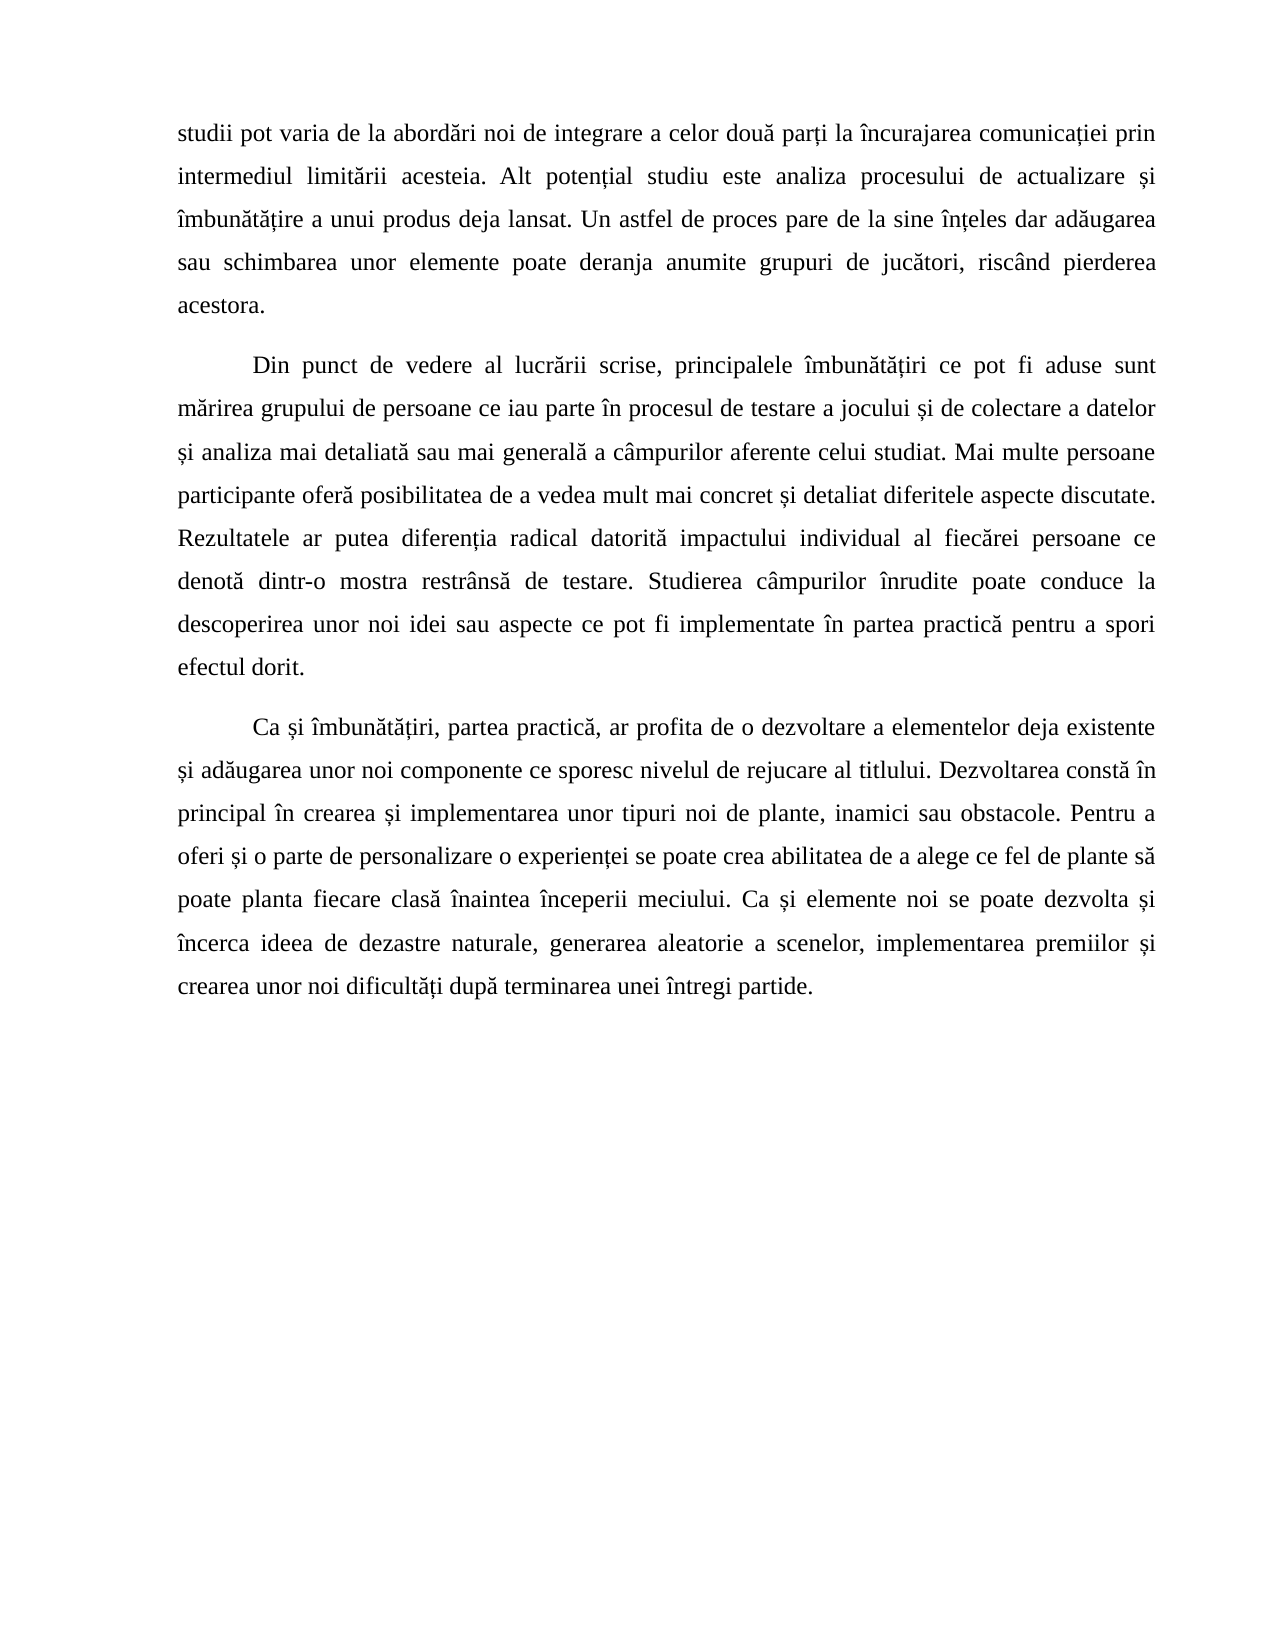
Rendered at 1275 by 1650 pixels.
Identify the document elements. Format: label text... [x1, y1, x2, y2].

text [177, 118, 1157, 319]
text Ca și îmbunătățiri, partea practică, ar profita de o dezvoltare a elementelor deja existente și adăugarea unor noi componente ce sporesc nivelul de rejucare al titlului. Dezvoltarea constă în principal în crearea și implementarea unor tipuri noi de plante, inamici sau obstacole. Pentru a oferi și o parte de personalizare o experienței se poate crea abilitatea de a alege ce fel de plante să poate planta fiecare clasă înaintea începerii meciului. Ca și elemente noi se poate dezvolta și încerca ideea de dezastre naturale, generarea aleatorie a scenelor, implementarea premiilor și crearea unor noi dificultăți după terminarea unei întregi partide. [177, 712, 1157, 999]
text Din punct de vedere al lucrării scrise, principalele îmbunătățiri ce pot fi aduse sunt mărirea grupului de persoane ce iau parte în procesul de testare a jocului și de colectare a datelor și analiza mai detaliată sau mai generală a câmpurilor aferente celui studiat. Mai multe persoane participante oferă posibilitatea de a vedea mult mai concret și detaliat diferitele aspecte discutate. Rezultatele ar putea diferenția radical datorită impactului individual al fiecărei persoane ce denotă dintr-o mostra restrânsă de testare. Studierea câmpurilor înrudite poate conduce la descoperirea unor noi idei sau aspecte ce pot fi implementate în partea practică pentru a spori efectul dorit. [177, 350, 1157, 681]
